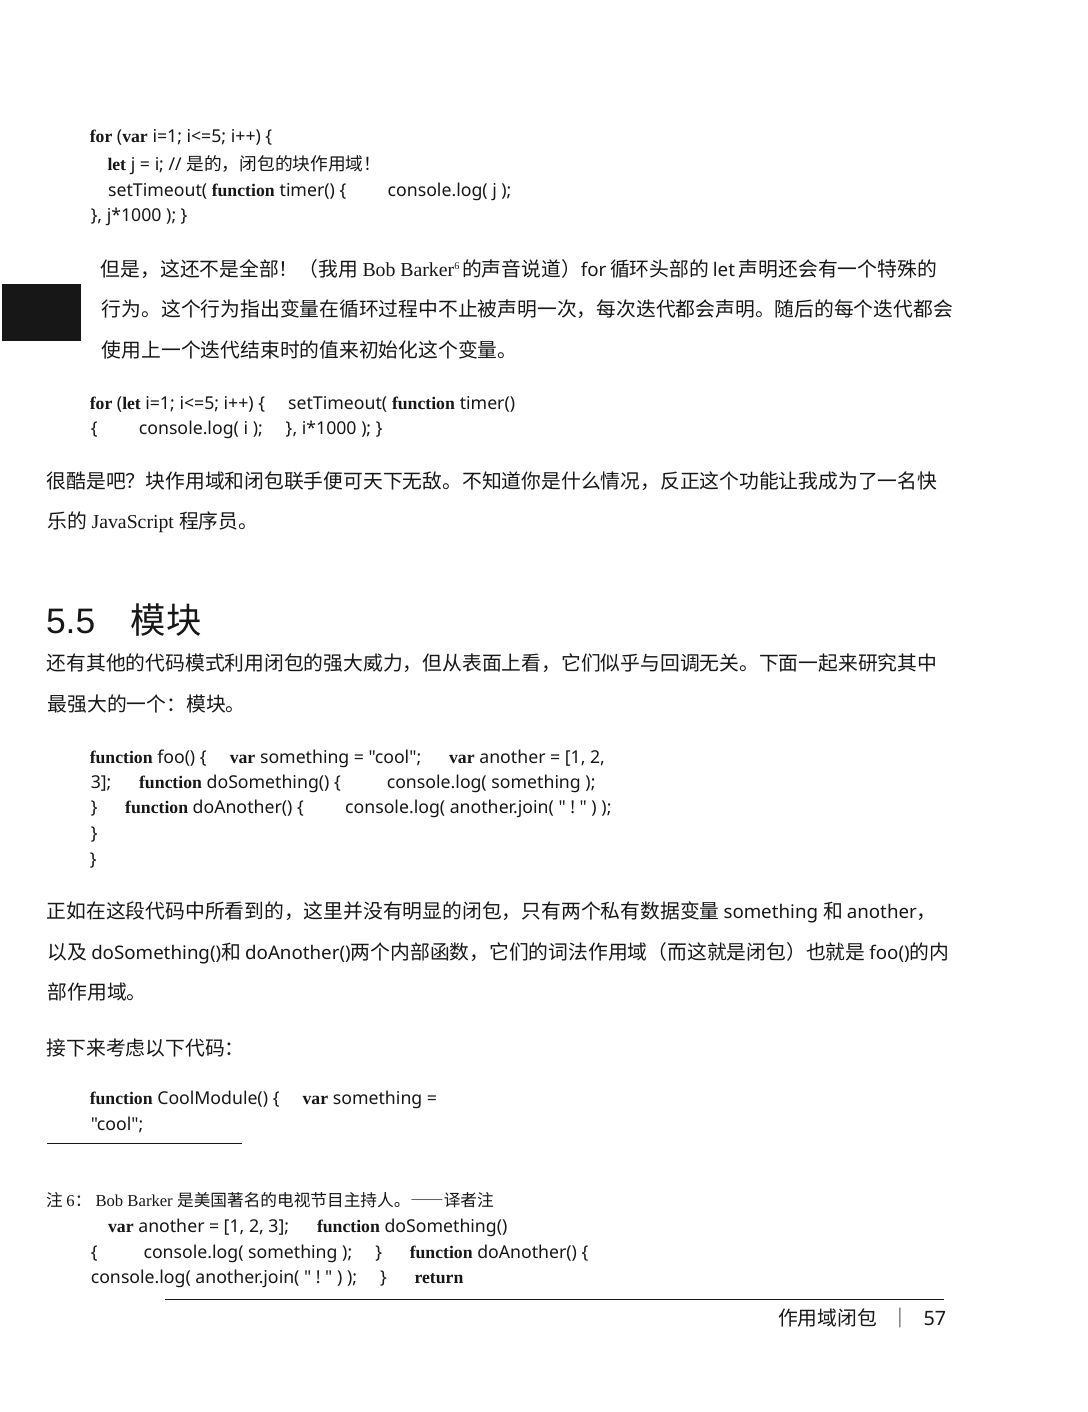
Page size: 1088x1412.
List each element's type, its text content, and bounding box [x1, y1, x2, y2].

text 但是，这还不是全部！（我用 Bob Barker6 的声音说道）for循环头部的let声明还会有一个特殊的行为。这个行为指出变量在循环过程中不止被声明一次，每次迭代都会声明。随后的每个迭代都会使用上一个迭代结束时的值来初始化这个变量。 [46, 253, 956, 363]
text setTimeout( function timer() { console.log( j ); }, j*1000 ); } [89, 177, 521, 227]
text 很酷是吧？块作用域和闭包联手便可天下无敌。不知道你是什么情况，反正这个功能让我成为了一名快乐的 JavaScript 程序员。 [46, 465, 956, 534]
text 还有其他的代码模式利用闭包的强大威力，但从表面上看，它们似乎与回调无关。下面一起来研究其中最强大的一个：模块。 [46, 648, 956, 717]
text } [89, 846, 680, 870]
text 正如在这段代码中所看到的，这里并没有明显的闭包，只有两个私有数据变量something 和another，以及doSomething()和doAnother()两个内部函数，它们的词法作用域（而这就是闭包）也就是foo()的内部作用域。 [46, 896, 956, 1005]
subtitle 5.5 模块 [46, 592, 956, 643]
text let j = i; // 是的，闭包的块作用域！ [89, 150, 787, 175]
text for (var i=1; i<=5; i++) { [89, 124, 680, 148]
text function foo() { var something = "cool"; var another = [1, 2, 3]; function doSomething() { console.log( something ); } function doAnother() { console.log( another.join( " ! " ) ); } [89, 744, 618, 844]
text function CoolModule() { var something = "cool"; [89, 1086, 458, 1135]
text for (let i=1; i<=5; i++) { setTimeout( function timer() { console.log( i ); }, i*1000 ); } [89, 390, 521, 440]
text 注 6： Bob Barker 是美国著名的电视节目主持人。——译者注 [46, 1187, 956, 1211]
text 接下来考虑以下代码： [46, 1033, 956, 1061]
